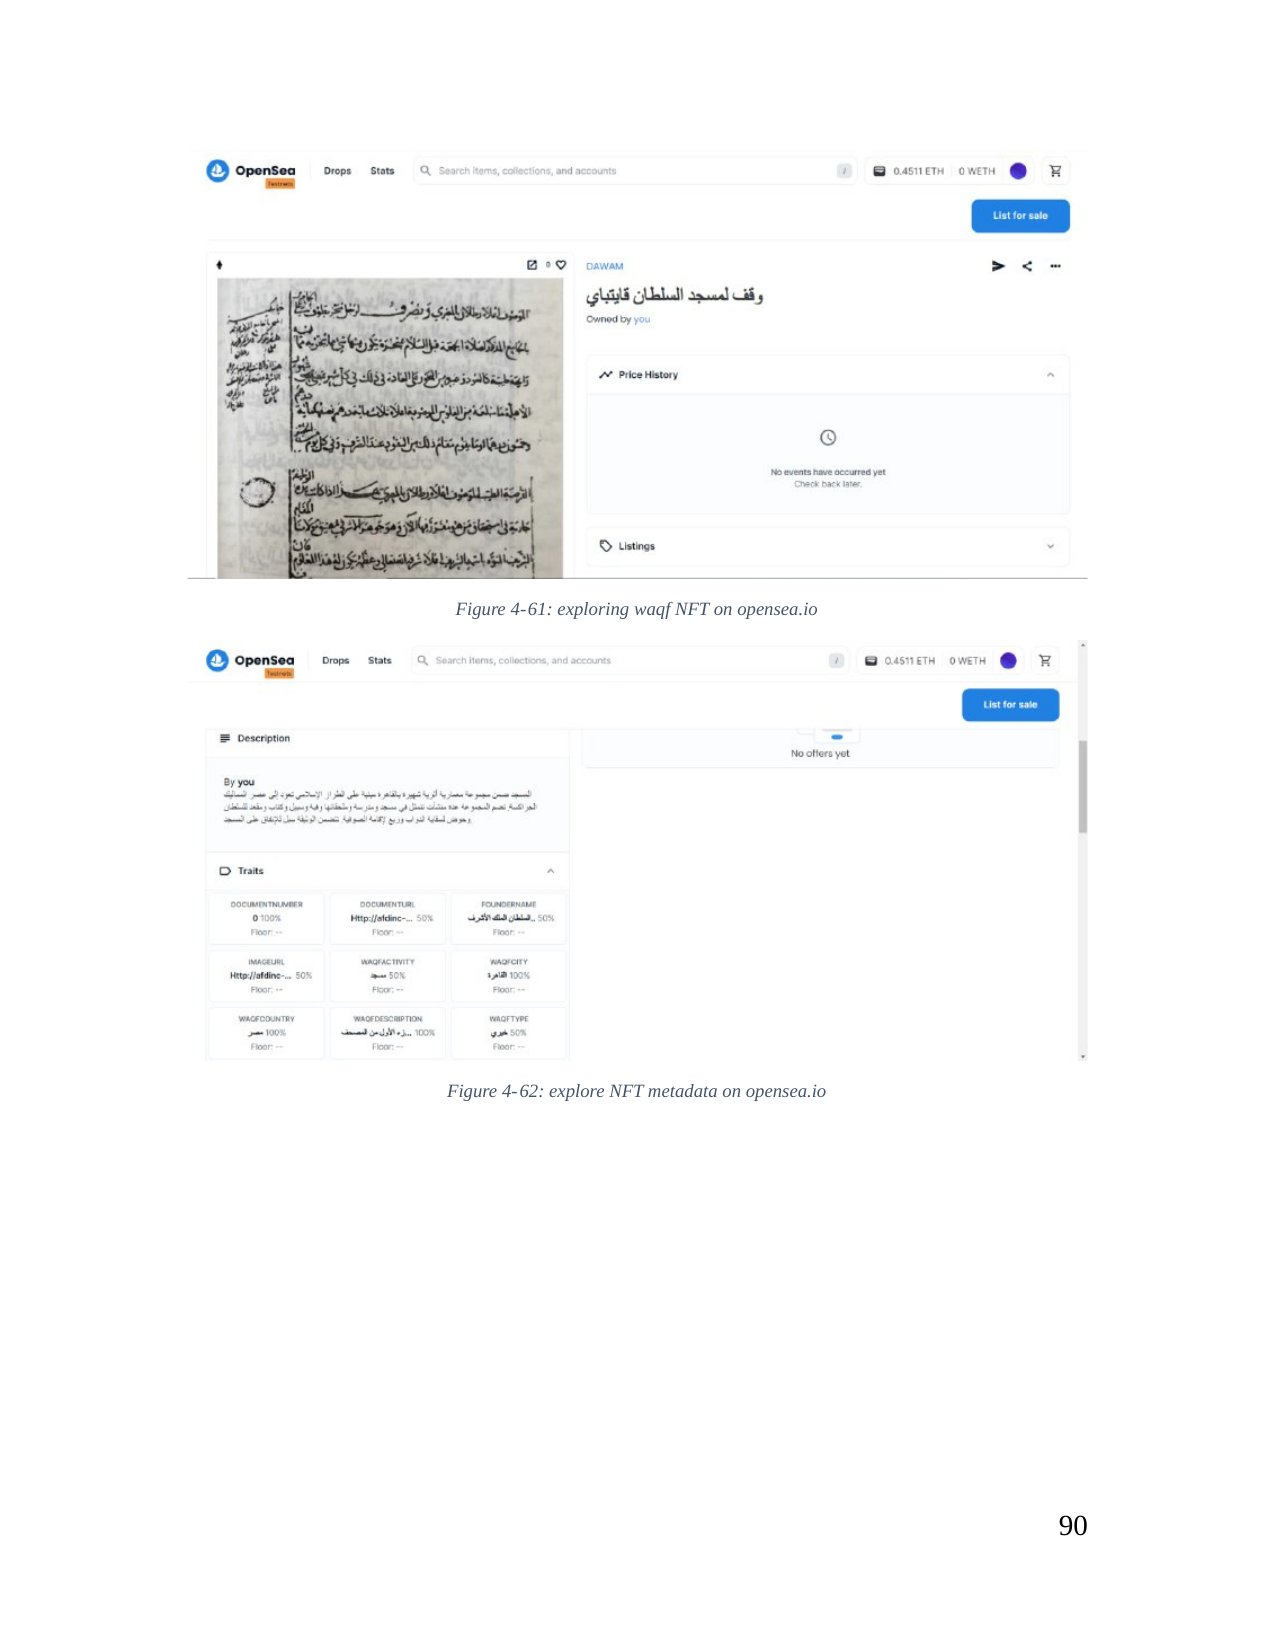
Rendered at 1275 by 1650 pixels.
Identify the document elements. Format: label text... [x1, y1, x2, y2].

picture [187, 150, 1088, 579]
picture [187, 640, 1088, 1061]
